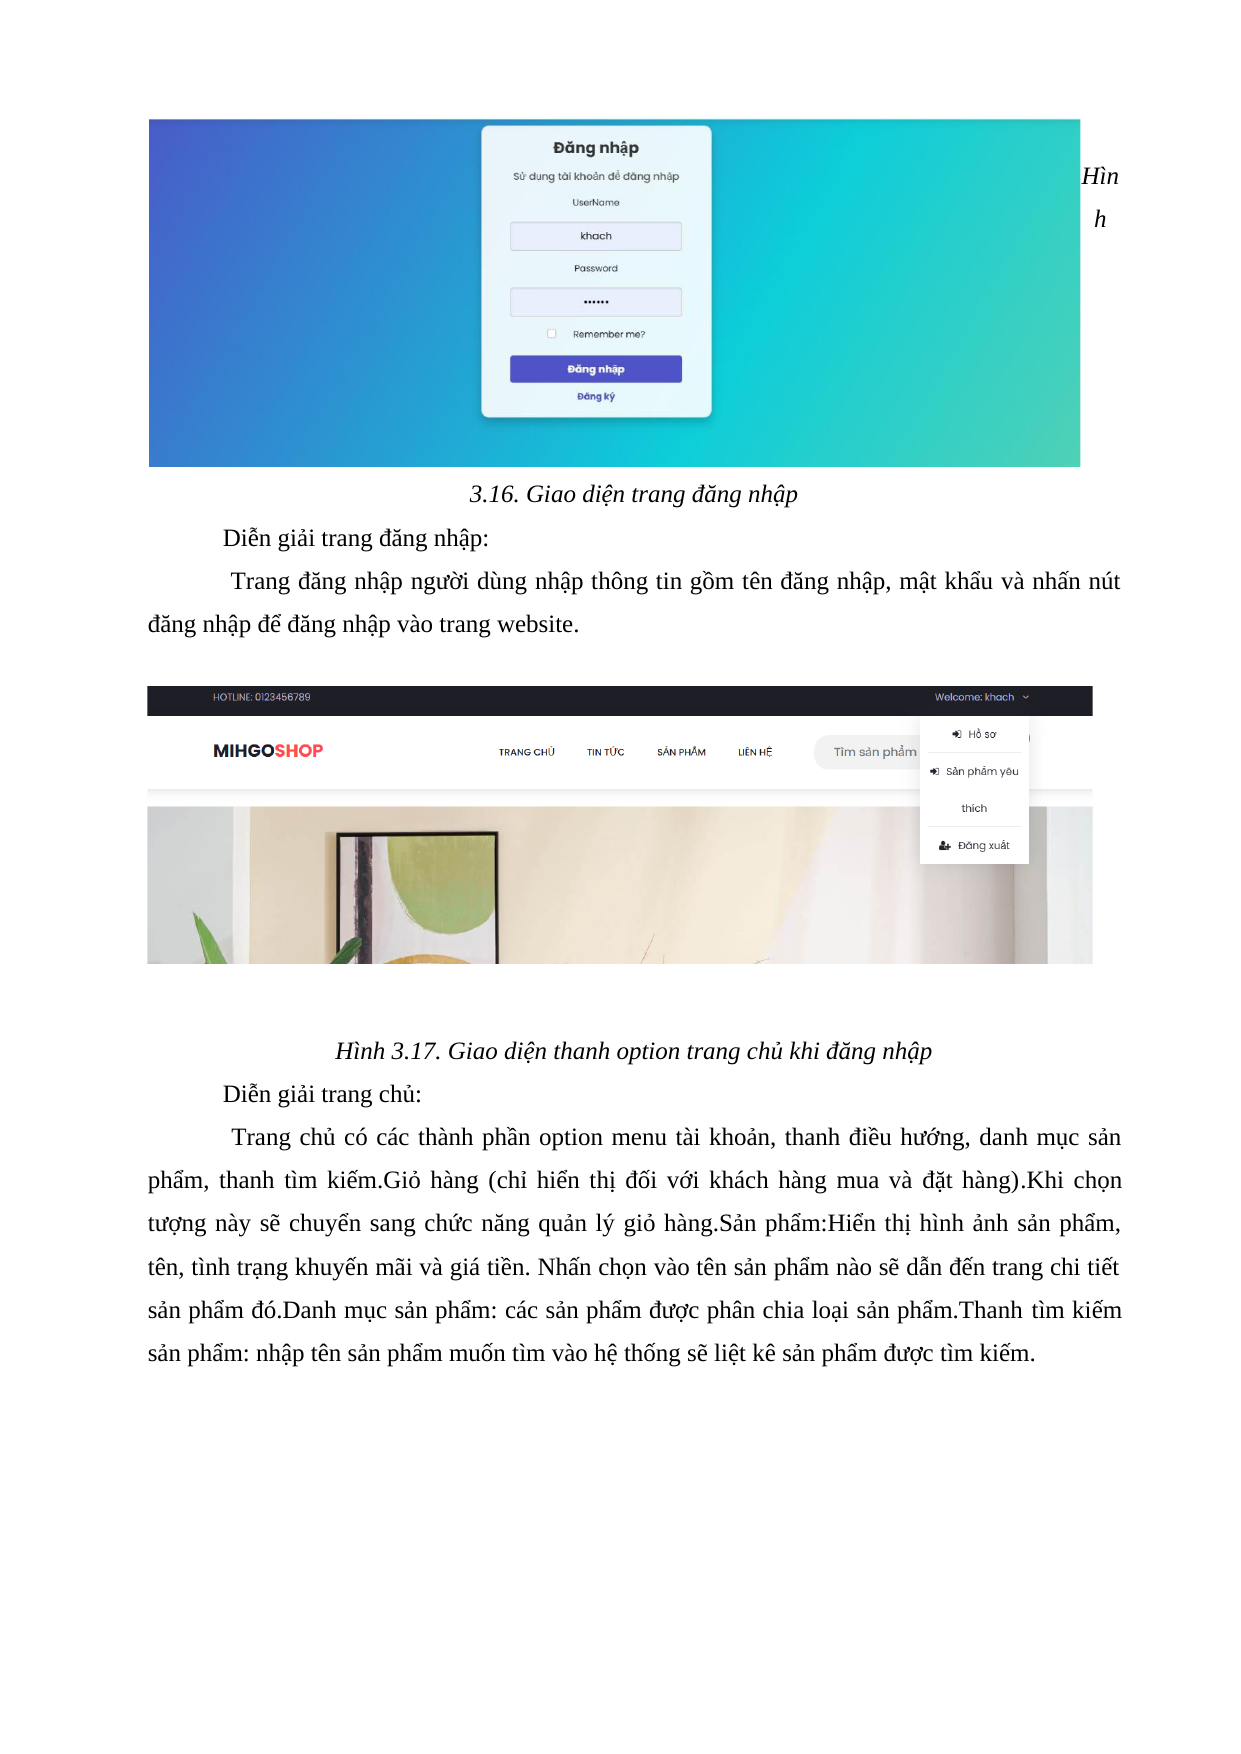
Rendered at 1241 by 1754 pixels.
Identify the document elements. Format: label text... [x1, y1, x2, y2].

text Hình 3.17. Giao diện thanh option trang chủ khi đăng nhập [148, 1036, 1122, 1065]
text Diễn giải trang đăng nhập: [148, 523, 1122, 551]
text Diễn giải trang chủ: [148, 1079, 1122, 1108]
text Trang chủ có các thành phần option menu tài khoản, thanh điều hướng, danh mục sản phẩm, thanh tìm kiếm.Giỏ hàng (chỉ hiển thị đối với khách hàng mua và đặt hàng).Khi chọn tượng này sẽ chuyển sang chức năng quản lý giỏ hàng.Sản phẩm:Hiển thị hình ảnh sản phẩm, tên, tình trạng khuyến mãi và giá tiền. Nhấn chọn vào tên sản phẩm nào sẽ dẫn đến trang chi tiết sản phẩm đó.Danh mục sản phẩm: các sản phẩm được phân chia loại sản phẩm.Thanh tìm kiếm sản phẩm: nhập tên sản phẩm muốn tìm vào hệ thống sẽ liệt kê sản phẩm được tìm kiếm. [148, 1122, 1122, 1367]
picture [147, 686, 1093, 964]
picture [149, 118, 1081, 467]
text Trang đăng nhập người dùng nhập thông tin gồm tên đăng nhập, mật khẩu và nhấn nút đăng nhập để đăng nhập vào trang website. [148, 566, 1122, 638]
